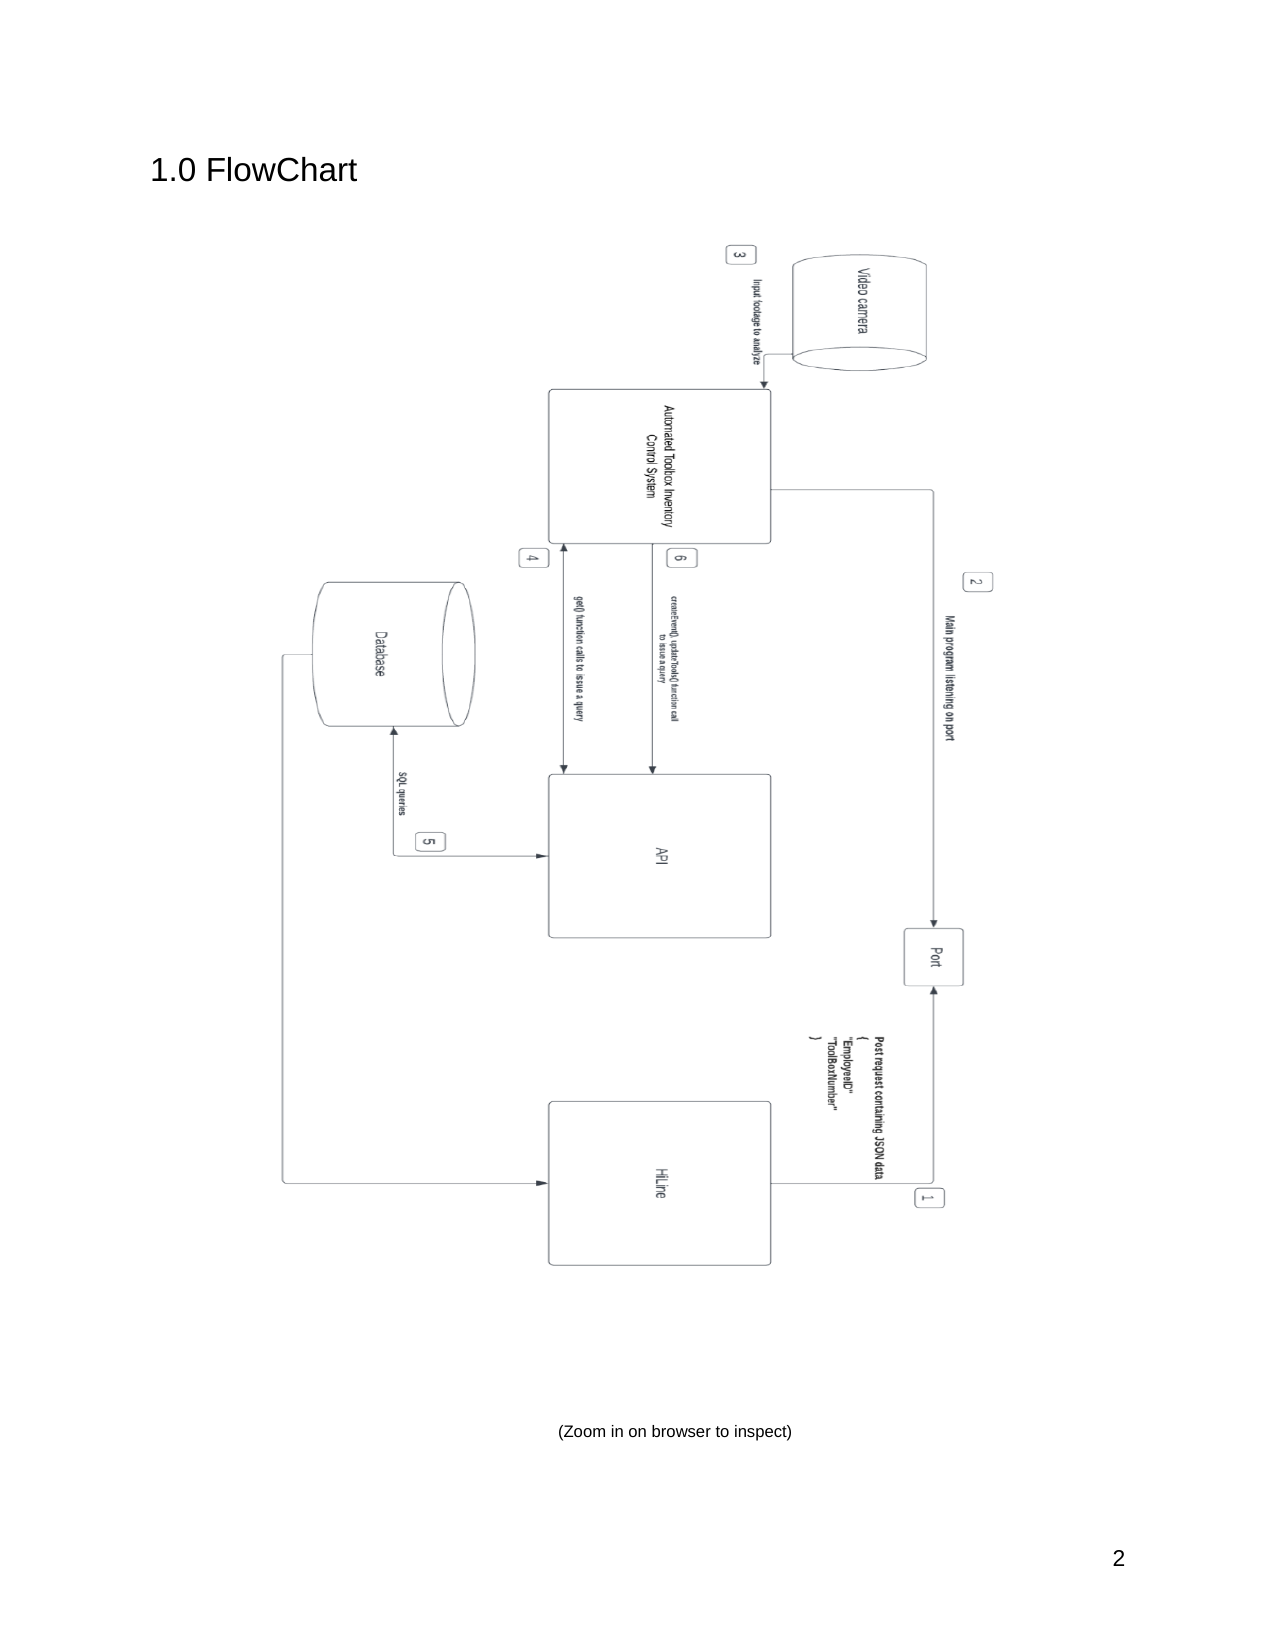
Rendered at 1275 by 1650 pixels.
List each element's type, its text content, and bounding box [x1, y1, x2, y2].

text (Zoom in on browser to inspect) [150, 1421, 1125, 1441]
subtitle 1.0 FlowChart [150, 150, 1125, 188]
picture [151, 227, 1100, 1409]
